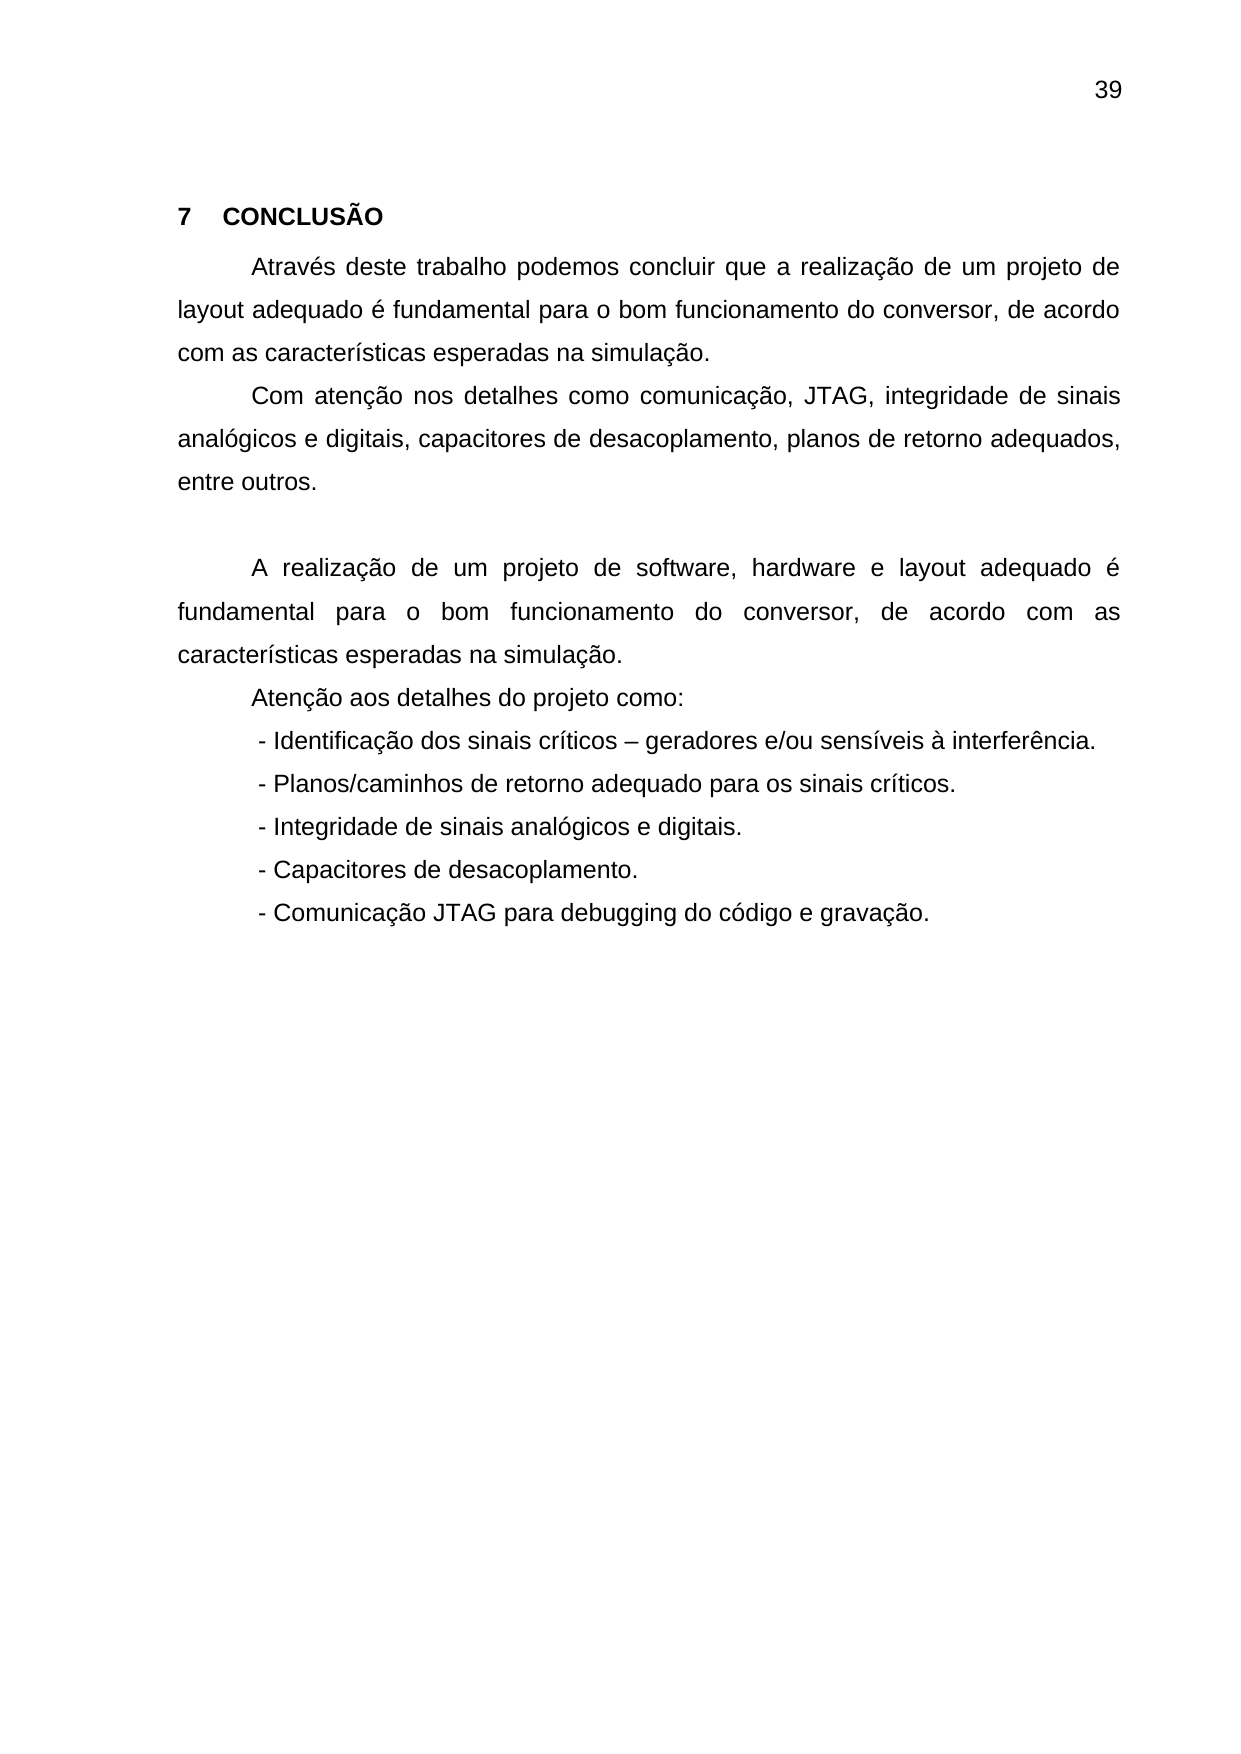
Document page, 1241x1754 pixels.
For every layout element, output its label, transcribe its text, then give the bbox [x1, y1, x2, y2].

text - Identificação dos sinais críticos – geradores e/ou sensíveis à interferência. [177, 726, 1122, 755]
text Com atenção nos detalhes como comunicação, JTAG, integridade de sinais analógicos e digitais, capacitores de desacoplamento, planos de retorno adequados, entre outros. [177, 381, 1122, 496]
text - Comunicação JTAG para debugging do código e gravação. [177, 898, 1122, 927]
text Atenção aos detalhes do projeto como: [177, 683, 1122, 712]
text - Integridade de sinais analógicos e digitais. [177, 812, 1122, 841]
subtitle CONCLUSÃO [177, 202, 1122, 231]
text - Capacitores de desacoplamento. [177, 855, 1122, 884]
text Através deste trabalho podemos concluir que a realização de um projeto de layout adequado é fundamental para o bom funcionamento do conversor, de acordo com as características esperadas na simulação. [177, 252, 1122, 367]
text - Planos/caminhos de retorno adequado para os sinais críticos. [177, 769, 1122, 798]
text A realização de um projeto de software, hardware e layout adequado é fundamental para o bom funcionamento do conversor, de acordo com as características esperadas na simulação. [177, 553, 1122, 668]
